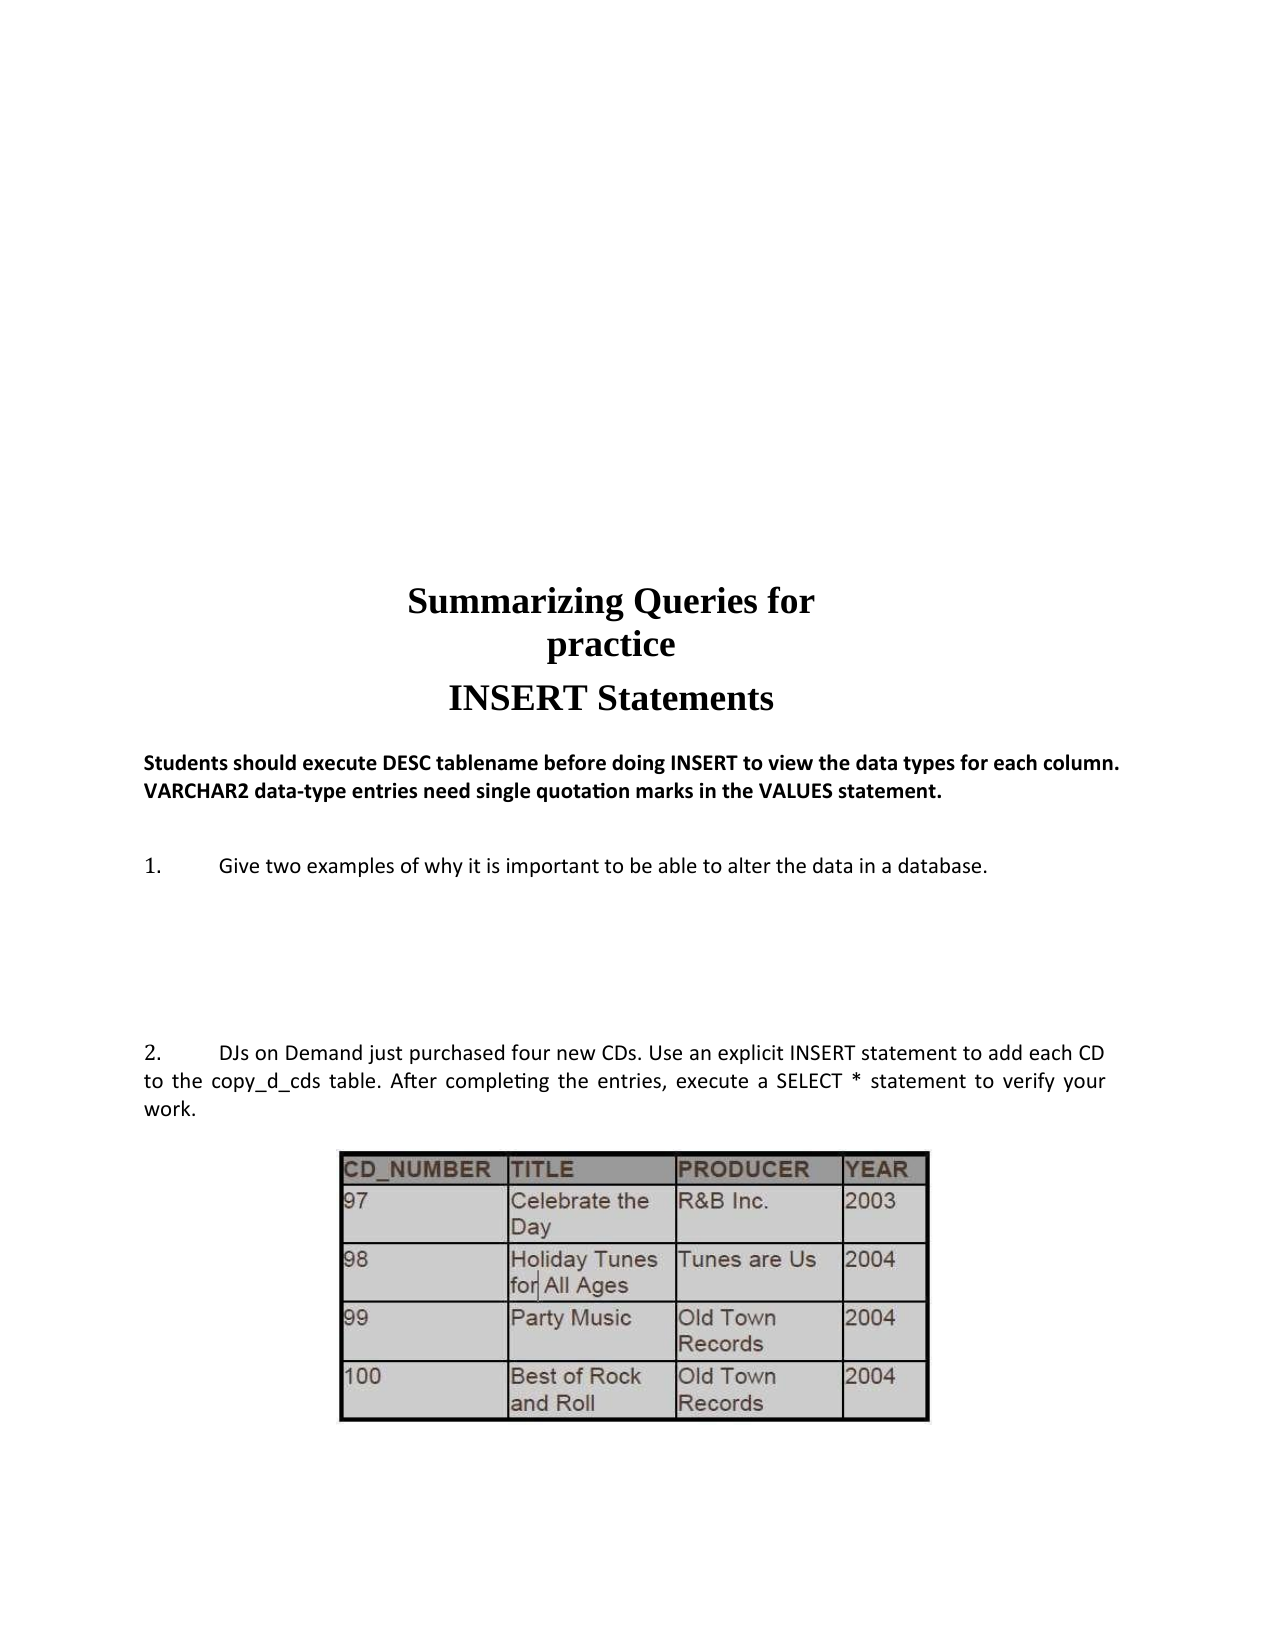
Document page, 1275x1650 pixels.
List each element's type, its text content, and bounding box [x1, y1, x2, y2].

text Students should execute DESC tablename before doing INSERT to view the data types for each column. VARCHAR2 data-type entries need single quotation marks in the VALUES statement. [144, 748, 1139, 804]
picture [336, 1149, 933, 1425]
list DJs on Demand just purchased four new CDs. Use an explicit INSERT statement to add each CD to the copy_d_cds table. After completing the entries, execute a SELECT * statement to verify your work. [144, 1038, 1108, 1122]
list Give two examples of why it is important to be able to alter the data in a database. [144, 851, 1275, 879]
text INSERT Statements [112, 676, 1109, 719]
subtitle Summarizing Queries for practice [347, 578, 875, 665]
